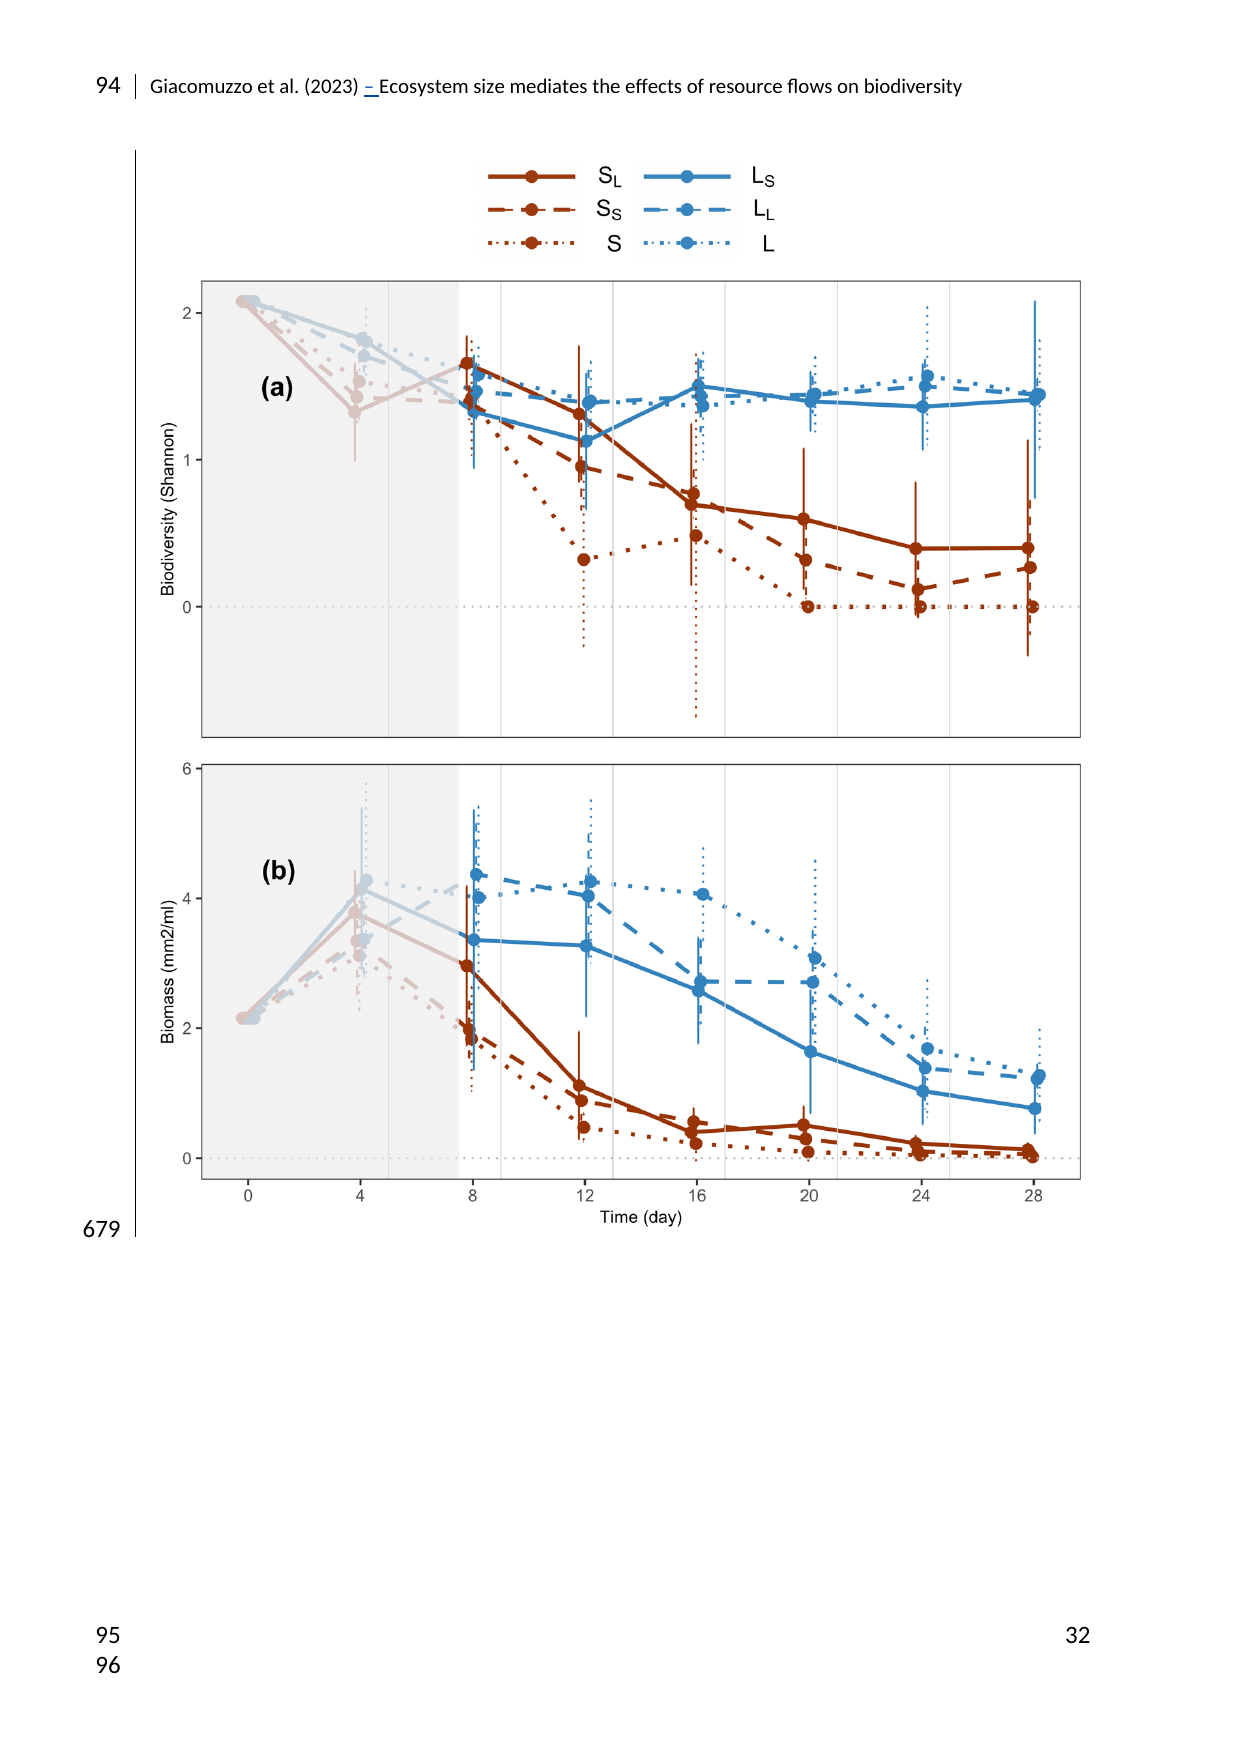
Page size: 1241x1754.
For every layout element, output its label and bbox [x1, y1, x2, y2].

picture [150, 150, 1091, 1237]
